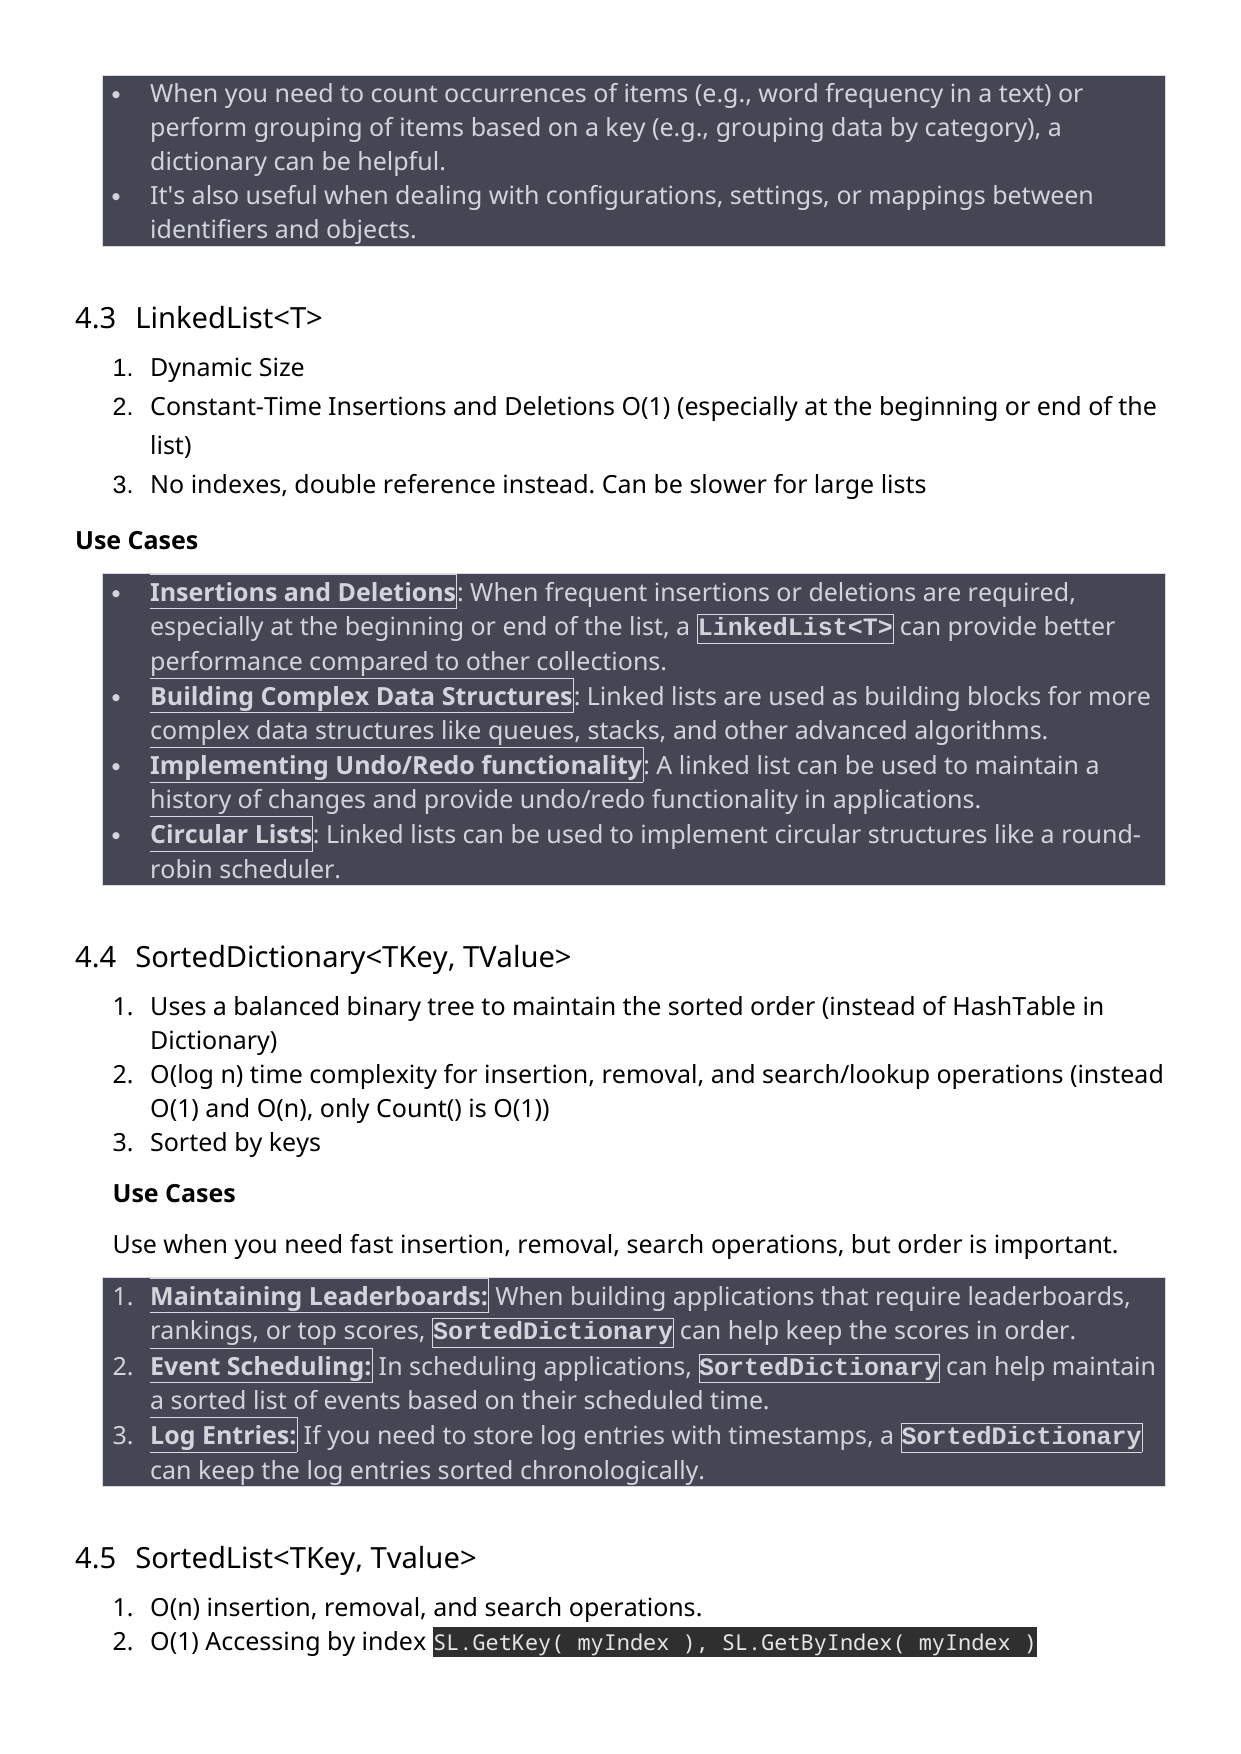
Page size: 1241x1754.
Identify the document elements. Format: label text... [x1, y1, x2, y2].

list Maintaining Leaderboards: When building applications that require leaderboards, rankings, or top scores, SortedDictionary can help keep the scores in order. [103, 1278, 1165, 1347]
list No indexes, double reference instead. Can be slower for large lists [112, 467, 1165, 501]
list Sorted by keys [112, 1125, 1165, 1159]
list O(n) insertion, removal, and search operations. [112, 1590, 1165, 1624]
list It's also useful when dealing with configurations, settings, or mappings between identifiers and objects. [103, 177, 1165, 246]
list Building Complex Data Structures: Linked lists are used as building blocks for more complex data structures like queues, stacks, and other advanced algorithms. [103, 677, 1165, 746]
list Event Scheduling: In scheduling applications, SortedDictionary can help maintain a sorted list of events based on their scheduled time. [103, 1347, 1165, 1416]
list Circular Lists: Linked lists can be used to implement circular structures like a round-robin scheduler. [103, 816, 1165, 885]
list Insertions and Deletions: When frequent insertions or deletions are required, especially at the beginning or end of the list, a LinkedList<T> can provide better performance compared to other collections. [103, 574, 1165, 677]
list Constant-Time Insertions and Deletions O(1) (especially at the beginning or end of the list) [112, 388, 1165, 462]
text Use when you need fast insertion, removal, search operations, but order is important. [112, 1226, 1165, 1261]
list Log Entries: If you need to store log entries with timestamps, a SortedDictionary can keep the log entries sorted chronologically. [103, 1416, 1165, 1486]
subtitle LinkedList<T> [75, 297, 1165, 337]
subtitle SortedDictionary<TKey, TValue> [75, 937, 1165, 976]
list O(1) Accessing by index SL.GetKey( myIndex ), SL.GetByIndex( myIndex ) [112, 1624, 1165, 1658]
subtitle SortedList<TKey, Tvalue> [75, 1538, 1165, 1577]
text Use Cases [112, 1176, 1165, 1210]
list Dynamic Size [112, 349, 1165, 383]
list O(log n) time complexity for insertion, removal, and search/lookup operations (instead O(1) and O(n), only Count() is O(1)) [112, 1057, 1165, 1125]
list Uses a balanced binary tree to maintain the sorted order (instead of HashTable in Dictionary) [112, 989, 1165, 1057]
list Implementing Undo/Redo functionality: A linked list can be used to maintain a history of changes and provide undo/redo functionality in applications. [103, 746, 1165, 816]
list When you need to count occurrences of items (e.g., word frequency in a text) or perform grouping of items based on a key (e.g., grouping data by category), a dictionary can be helpful. [103, 76, 1165, 177]
text Use Cases [75, 523, 1165, 557]
